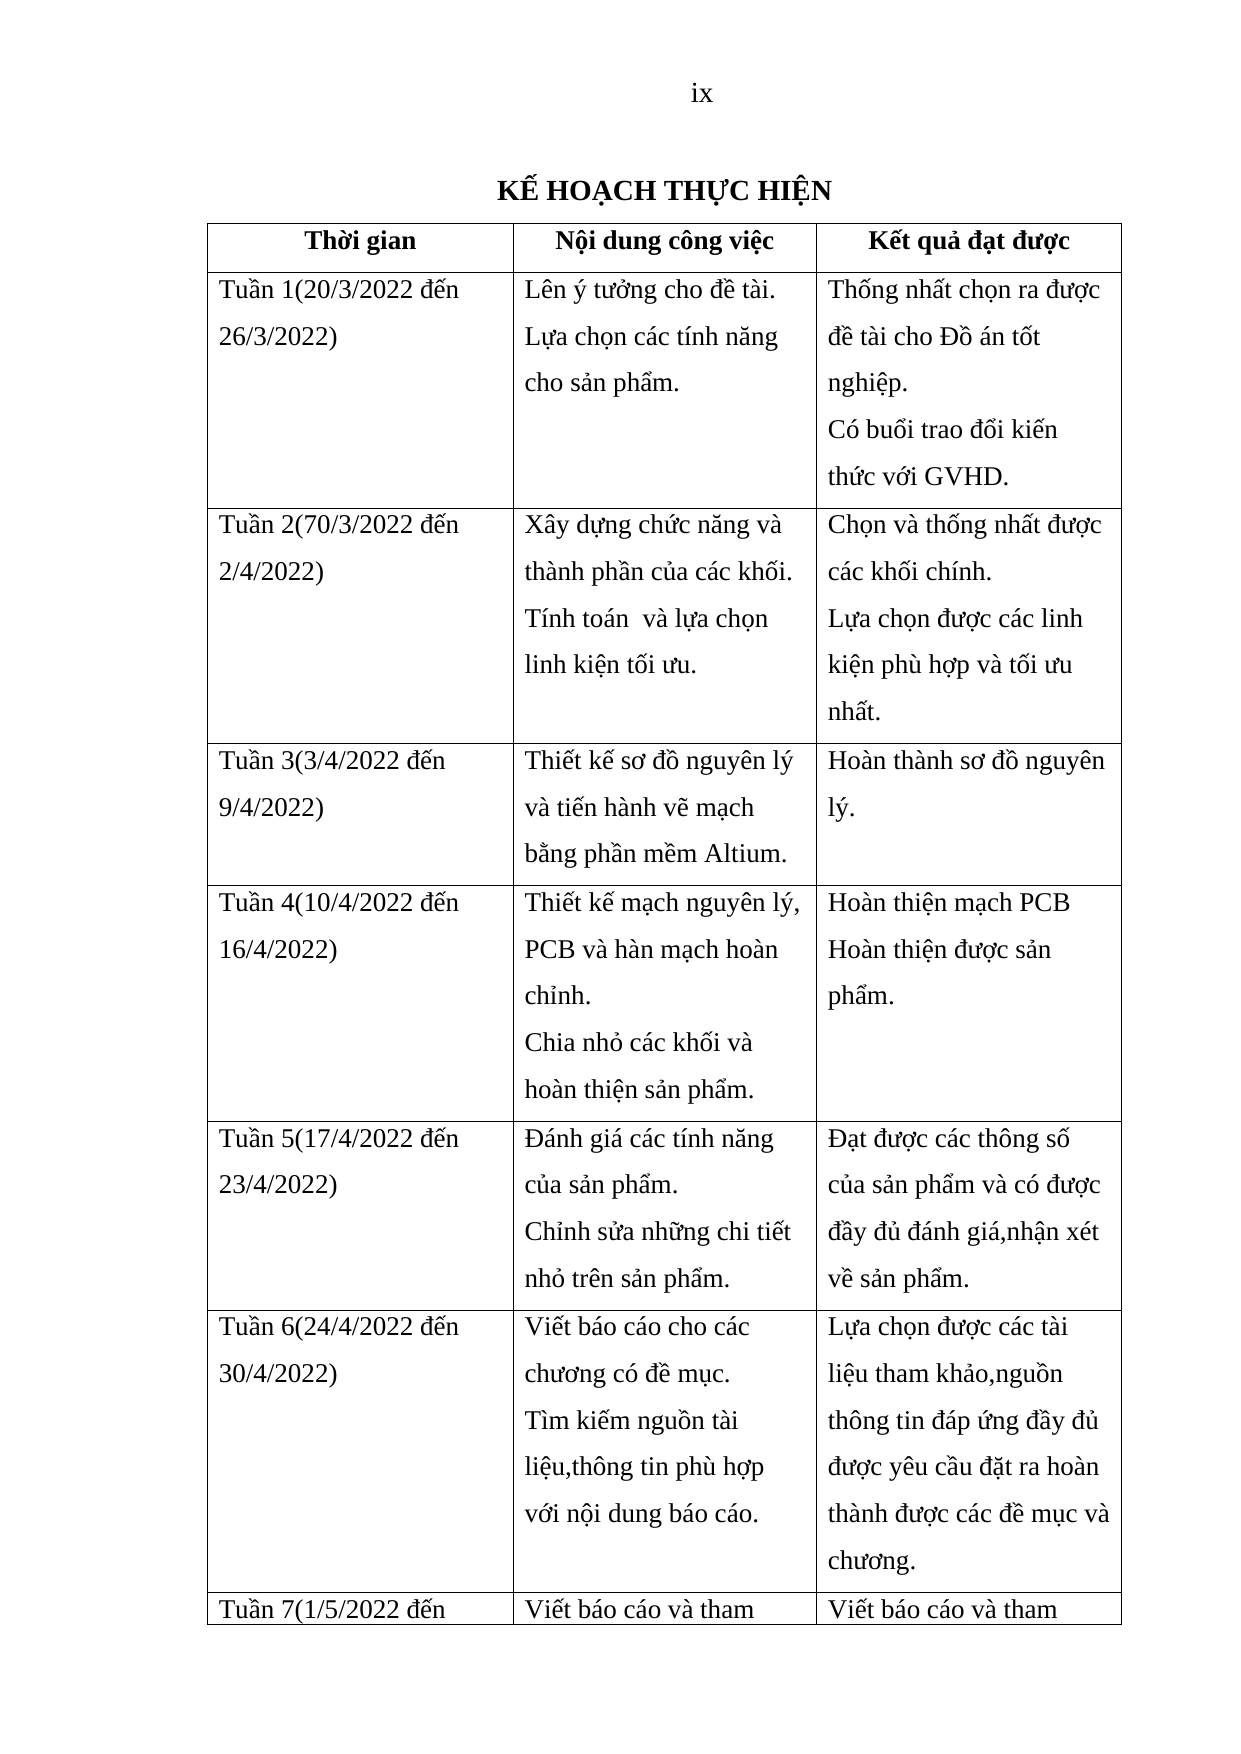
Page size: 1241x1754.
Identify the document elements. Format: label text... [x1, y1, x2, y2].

table_cell Tuần 5(17/4/2022 đến 23/4/2022) [208, 1122, 513, 1309]
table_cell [208, 1593, 513, 1624]
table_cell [514, 1593, 816, 1624]
table_cell Tuần 1(20/3/2022 đến 26/3/2022) [208, 273, 513, 507]
table_cell Thiết kế mạch nguyên lý, PCB và hàn mạch hoàn chỉnh. Chia nhỏ các khối và hoàn thiện sản phẩm. [514, 886, 816, 1121]
table_cell Thống nhất chọn ra được đề tài cho Đồ án tốt nghiệp. Có buổi trao đổi kiến thức với GVHD. [817, 273, 1121, 507]
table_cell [817, 1593, 1121, 1624]
table_cell Tuần 6(24/4/2022 đến 30/4/2022) [208, 1311, 513, 1592]
table_header Kết quả đạt được [817, 224, 1121, 272]
table_cell Thiết kế sơ đồ nguyên lý và tiến hành vẽ mạch bằng phần mềm Altium. [514, 744, 816, 885]
table_cell Xây dựng chức năng và thành phần của các khối. Tính toán và lựa chọn linh kiện tối ưu. [514, 509, 816, 743]
table_cell Chọn và thống nhất được các khối chính. Lựa chọn được các linh kiện phù hợp và tối ưu nhất. [817, 509, 1121, 743]
subtitle KẾ HOẠCH THỰC HIỆN [207, 173, 1122, 206]
table_cell Đạt được các thông số của sản phẩm và có được đầy đủ đánh giá,nhận xét về sản phẩm. [817, 1122, 1121, 1309]
table_cell Tuần 4(10/4/2022 đến 16/4/2022) [208, 886, 513, 1121]
table_cell Tuần 3(3/4/2022 đến 9/4/2022) [208, 744, 513, 885]
table_cell Lên ý tưởng cho đề tài. Lựa chọn các tính năng cho sản phẩm. [514, 273, 816, 507]
table_cell Hoàn thiện mạch PCB Hoàn thiện được sản phẩm. [817, 886, 1121, 1121]
table_header Nội dung công việc [514, 224, 816, 272]
table_cell Tuần 2(70/3/2022 đến 2/4/2022) [208, 509, 513, 743]
table_cell Hoàn thành sơ đồ nguyên lý. [817, 744, 1121, 885]
table_cell Đánh giá các tính năng của sản phẩm. Chỉnh sửa những chi tiết nhỏ trên sản phẩm. [514, 1122, 816, 1309]
table_header Thời gian [208, 224, 513, 272]
table_cell Lựa chọn được các tài liệu tham khảo,nguồn thông tin đáp ứng đầy đủ được yêu cầu đặt ra hoàn thành được các đề mục và chương. [817, 1311, 1121, 1592]
table_cell Viết báo cáo cho các chương có đề mục. Tìm kiếm nguồn tài liệu,thông tin phù hợp với nội dung báo cáo. [514, 1311, 816, 1592]
